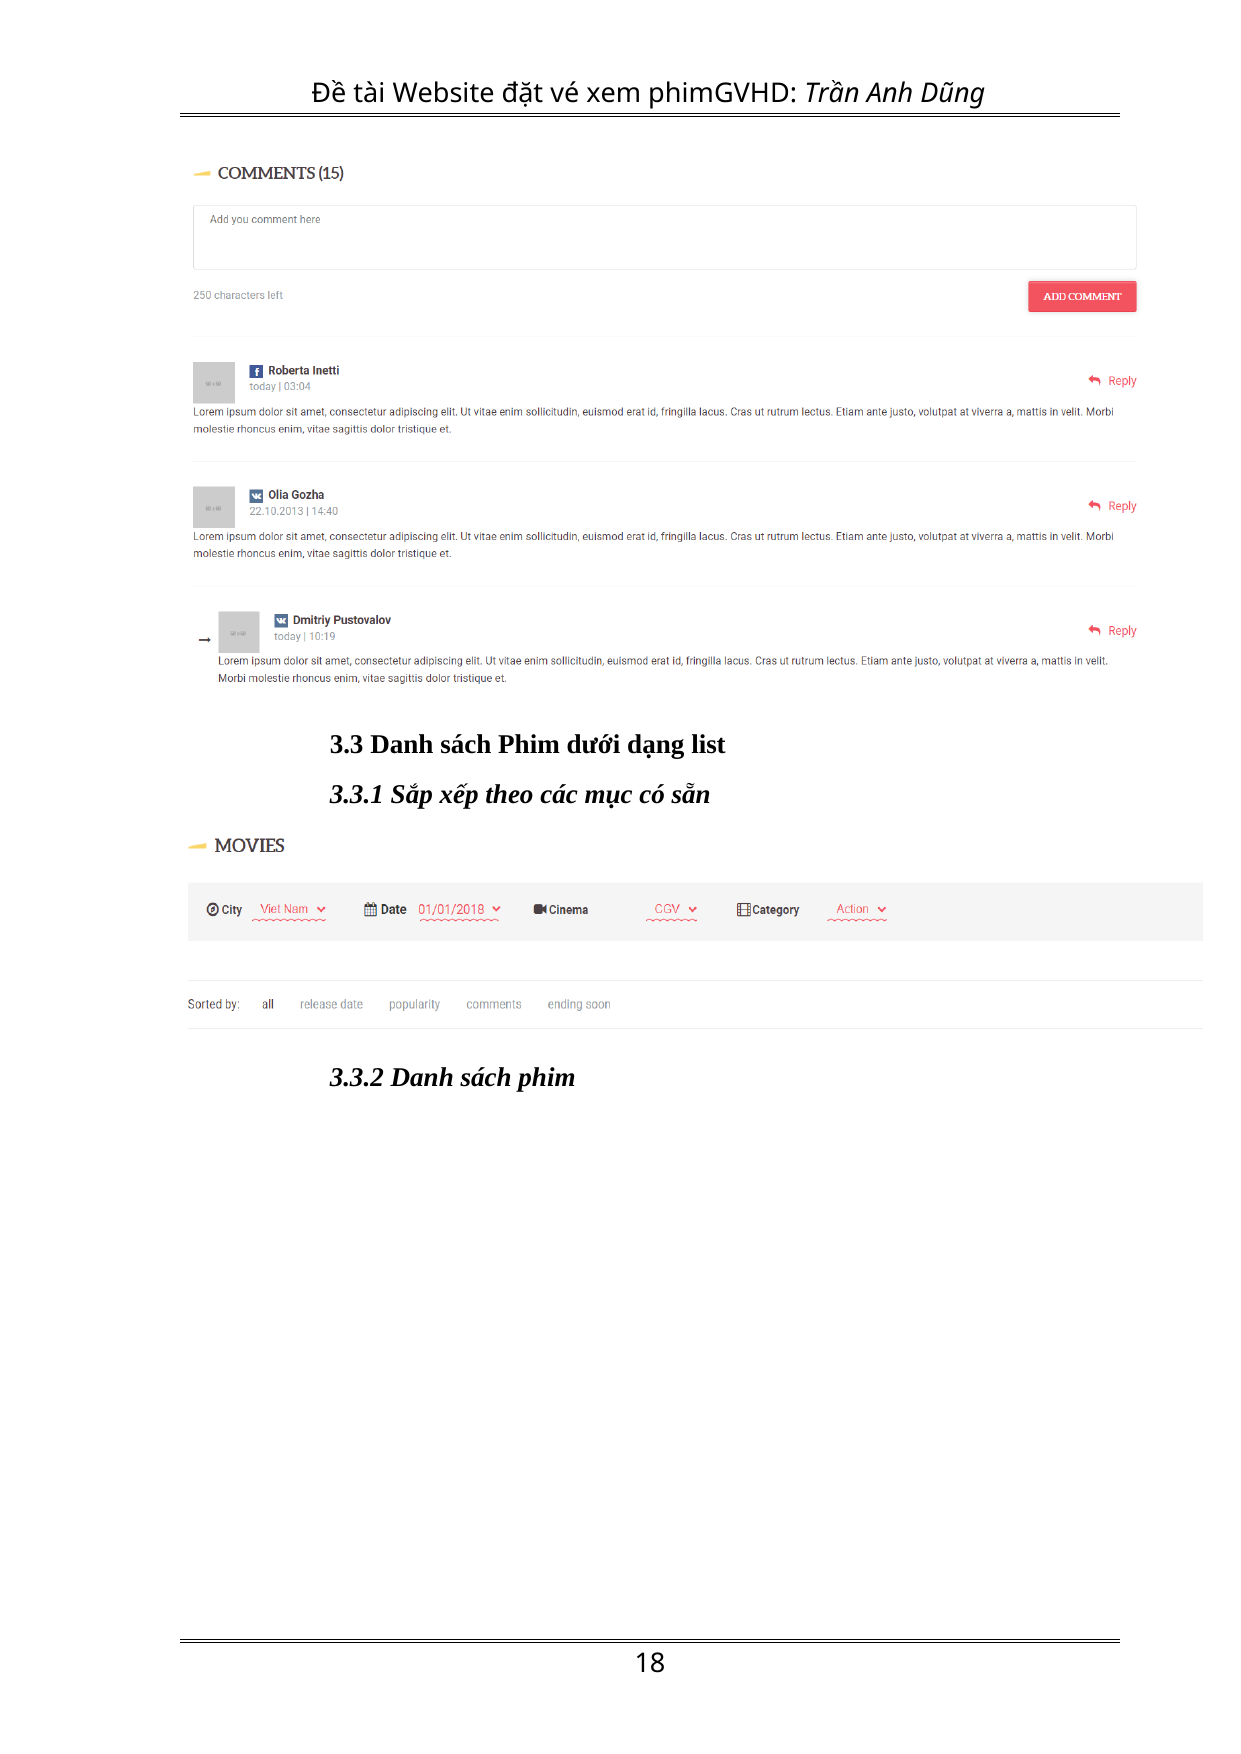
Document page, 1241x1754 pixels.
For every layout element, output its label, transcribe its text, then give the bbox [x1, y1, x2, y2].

picture [179, 828, 1209, 1042]
text 3.3.1 Sắp xếp theo các mục có sẵn [179, 778, 1120, 809]
text 3.3.2 Danh sách phim [179, 1061, 1120, 1092]
text 3.3 Danh sách Phim dưới dạng list [179, 728, 1120, 759]
picture [179, 154, 1158, 710]
